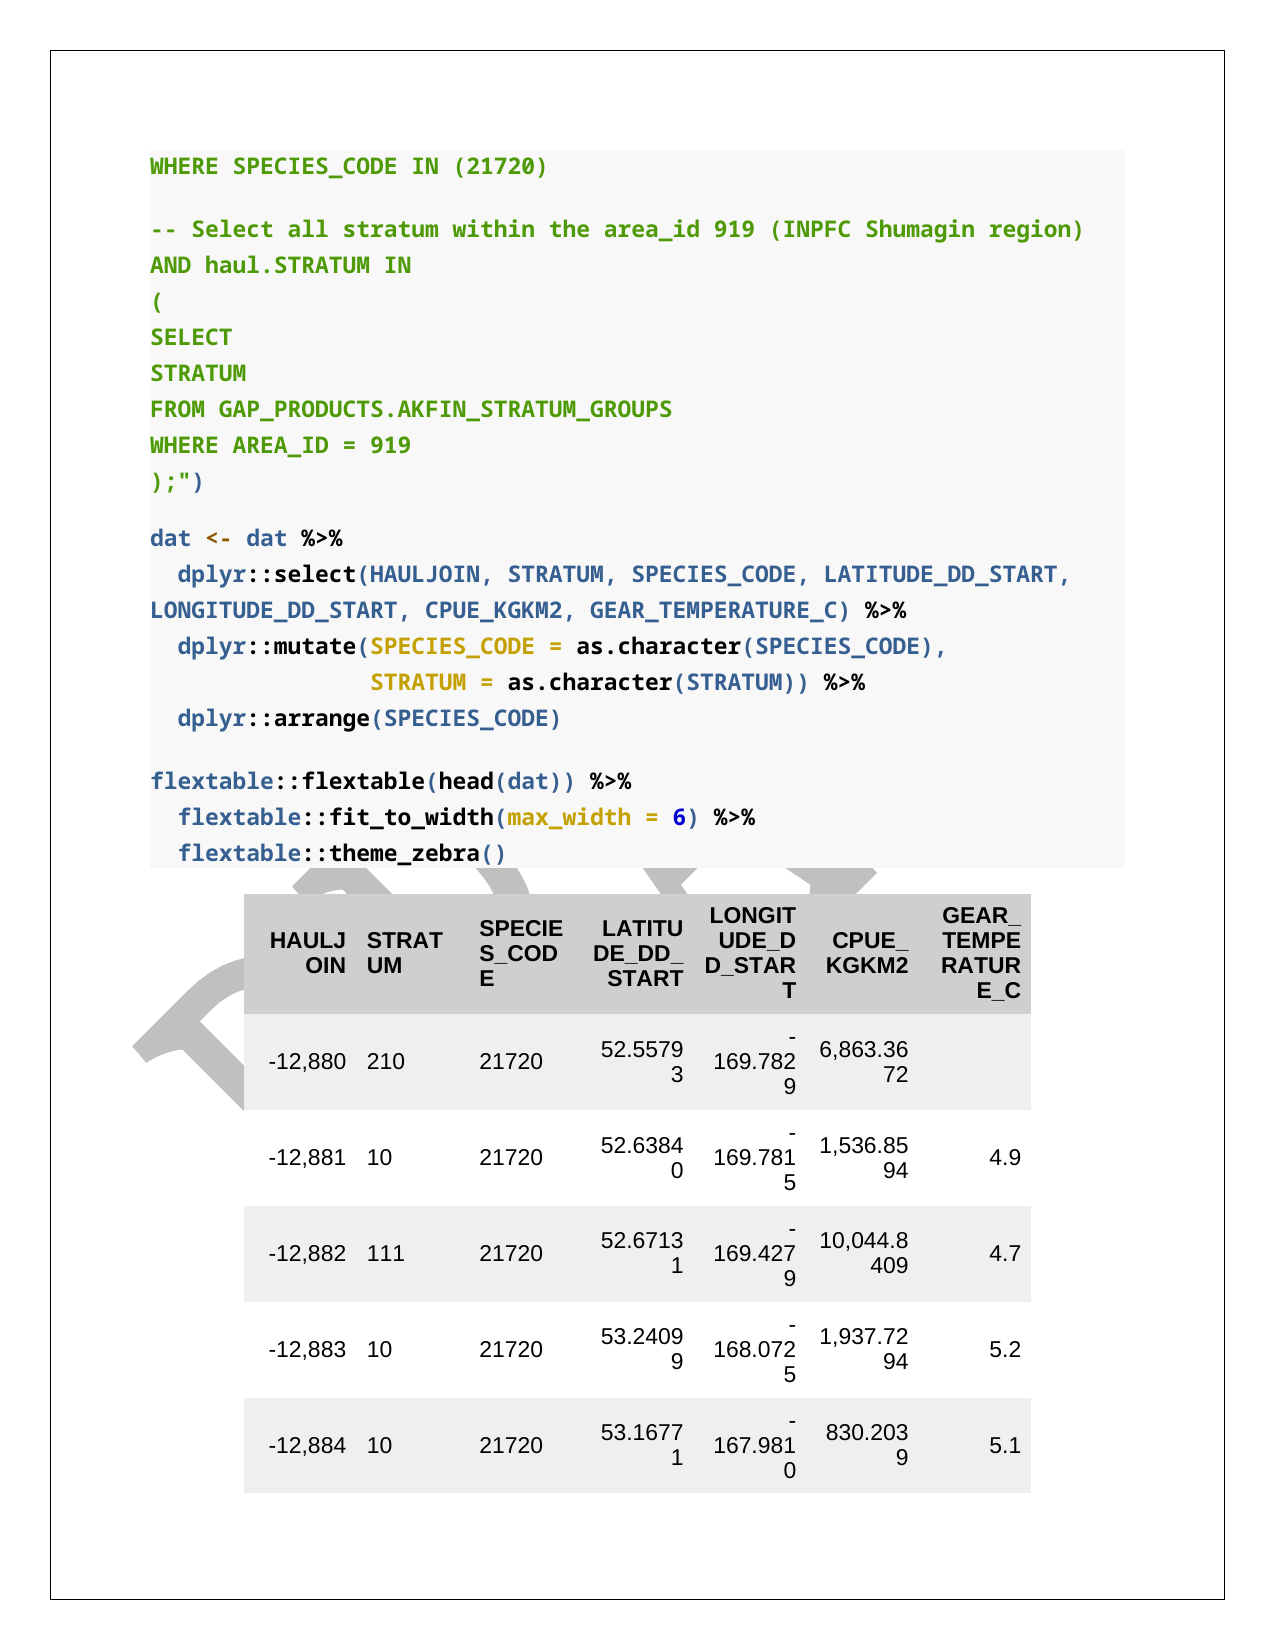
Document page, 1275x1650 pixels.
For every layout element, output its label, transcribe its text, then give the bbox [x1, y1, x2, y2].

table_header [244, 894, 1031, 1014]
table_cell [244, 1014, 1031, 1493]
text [150, 150, 1125, 496]
text dat <- dat %>% dplyr::select(HAULJOIN, STRATUM, SPECIES_CODE, LATITUDE_DD_START, LONGITUDE_DD_START, CPUE_KGKM2, GEAR_TEMPERATURE_C) %>% dplyr::mutate(SPECIES_CODE = as.character(SPECIES_CODE), STRATUM = as.character(STRATUM)) %>% dplyr::arrange(SPECIES_CODE) flextable::flextable(head(dat)) %>% flextable::fit_to_width(max_width = 6) %>% flextable::theme_zebra() [150, 522, 1125, 868]
